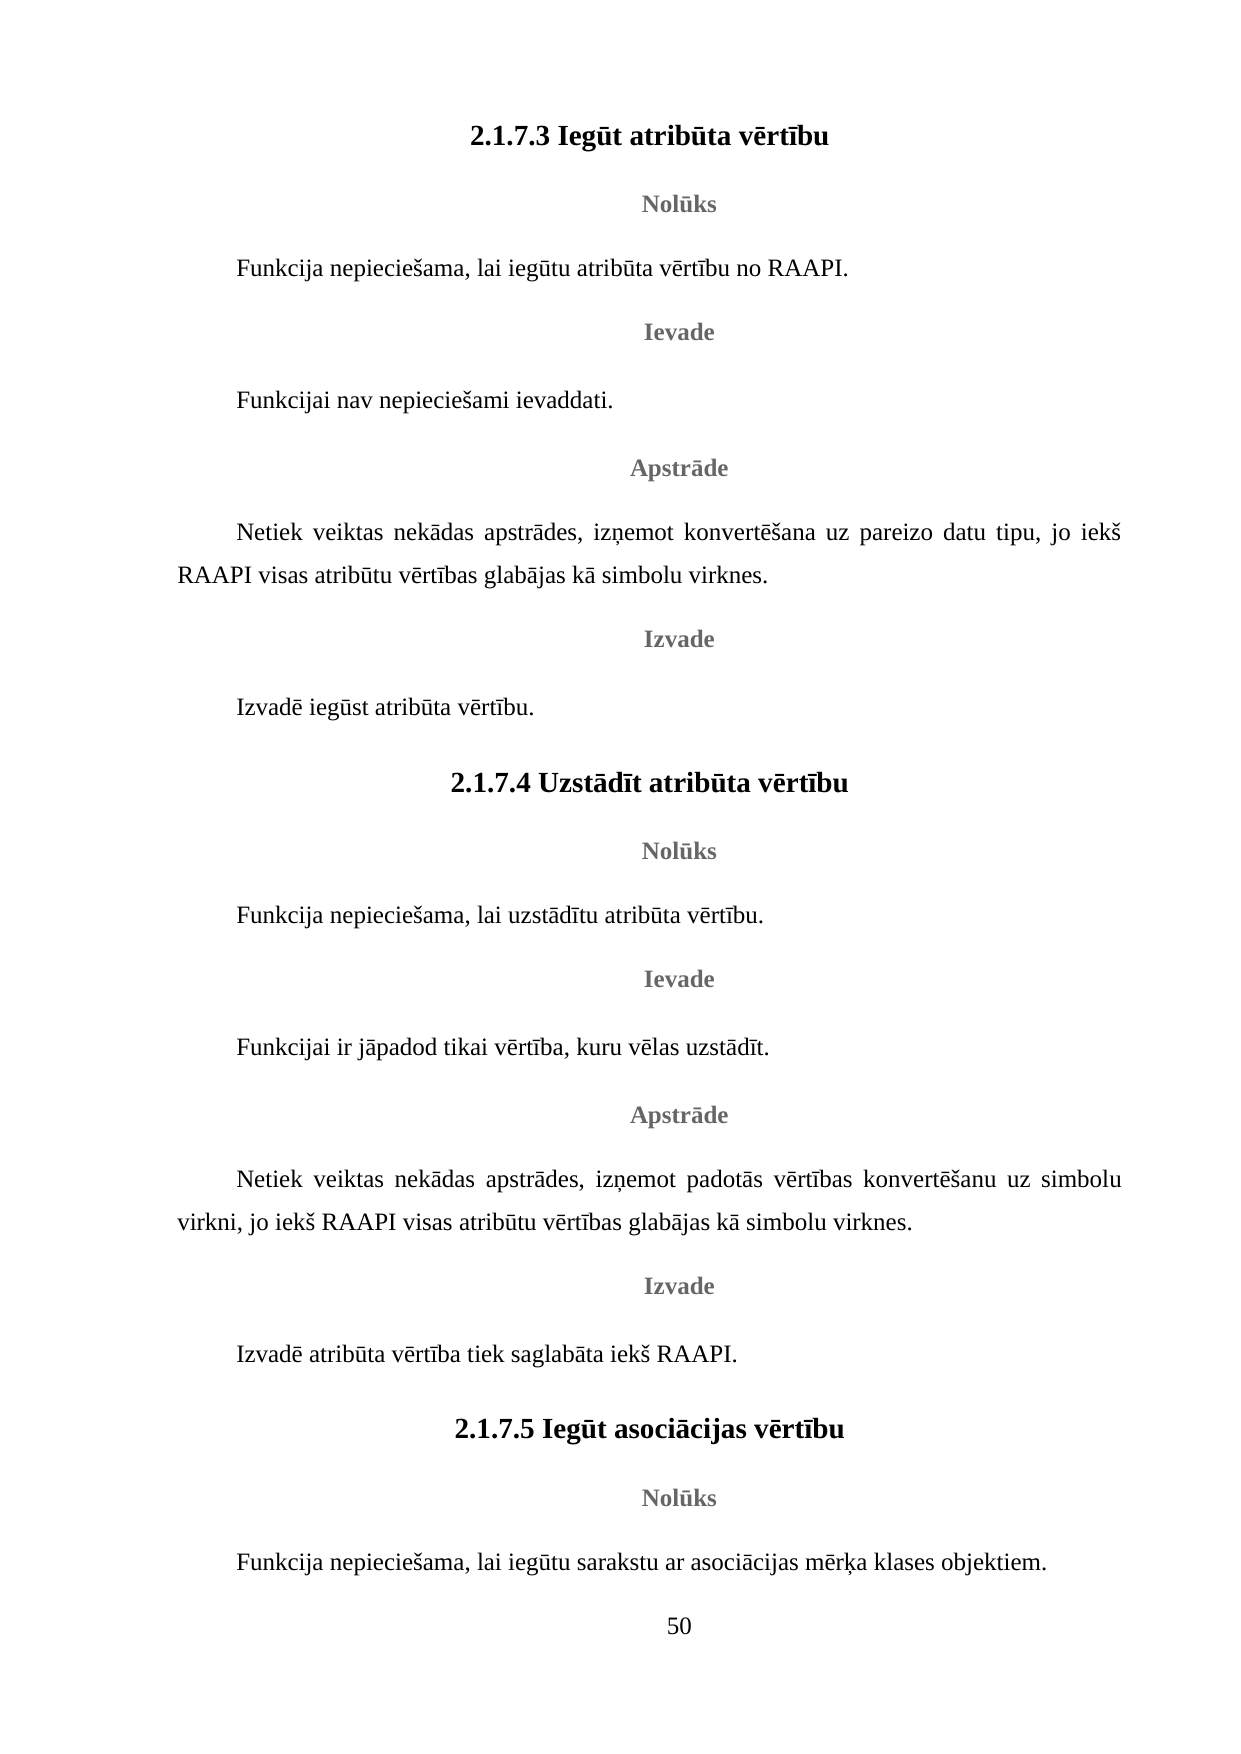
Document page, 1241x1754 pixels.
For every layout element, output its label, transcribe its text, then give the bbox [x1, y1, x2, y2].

text Izvadē atribūta vērtība tiek saglabāta iekš RAAPI. [177, 1339, 1122, 1368]
text Funkcija nepieciešama, lai iegūtu sarakstu ar asociācijas mērķa klases objektiem. [177, 1547, 1122, 1575]
text Funkcija nepieciešama, lai uzstādītu atribūta vērtību. [177, 900, 1122, 929]
text Apstrāde [177, 453, 1122, 482]
text Izvade [177, 1271, 1122, 1300]
text Ievade [177, 317, 1122, 346]
subtitle 2.1.7.5 Iegūt asociācijas vērtību [177, 1412, 1122, 1445]
text Apstrāde [177, 1100, 1122, 1129]
text Netiek veiktas nekādas apstrādes, izņemot padotās vērtības konvertēšanu uz simbolu virkni, jo iekš RAAPI visas atribūtu vērtības glabājas kā simbolu virknes. [177, 1164, 1122, 1236]
text Nolūks [177, 836, 1122, 865]
text Netiek veiktas nekādas apstrādes, izņemot konvertēšana uz pareizo datu tipu, jo iekš RAAPI visas atribūtu vērtības glabājas kā simbolu virknes. [177, 517, 1122, 589]
subtitle 2.1.7.3 Iegūt atribūta vērtību [177, 118, 1122, 152]
text Ievade [177, 964, 1122, 993]
text Nolūks [177, 1483, 1122, 1511]
text Funkcijai ir jāpadod tikai vērtība, kuru vēlas uzstādīt. [177, 1032, 1122, 1061]
text Nolūks [177, 189, 1122, 218]
text Funkcijai nav nepieciešami ievaddati. [177, 385, 1122, 414]
subtitle 2.1.7.4 Uzstādīt atribūta vērtību [177, 765, 1122, 798]
text Izvade [177, 624, 1122, 653]
text Funkcija nepieciešama, lai iegūtu atribūta vērtību no RAAPI. [177, 253, 1122, 282]
text Izvadē iegūst atribūta vērtību. [177, 692, 1122, 721]
